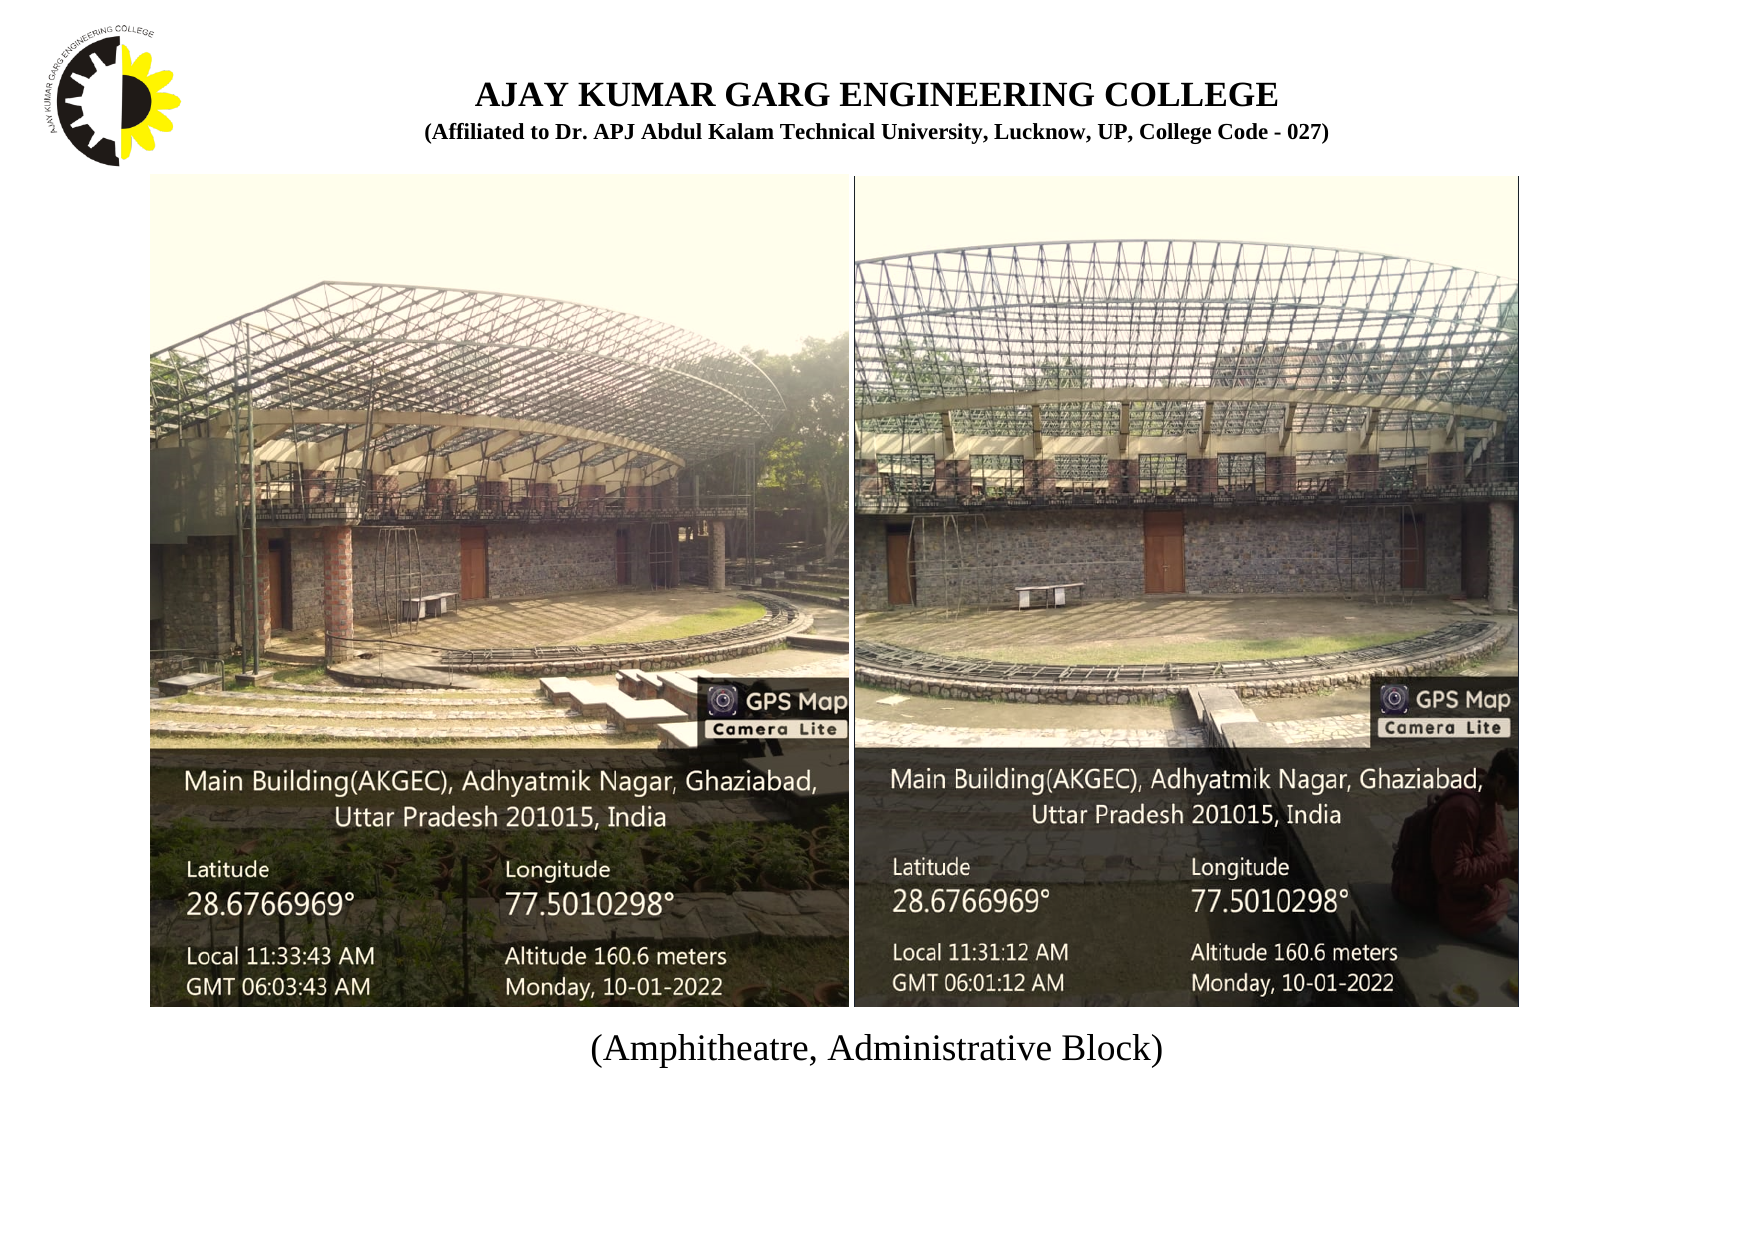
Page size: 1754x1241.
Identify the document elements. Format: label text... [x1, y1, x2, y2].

picture [150, 174, 849, 1007]
text (Amphitheatre, Administrative Block) [150, 1025, 1604, 1068]
picture [44, 25, 188, 168]
picture [854, 176, 1519, 1007]
